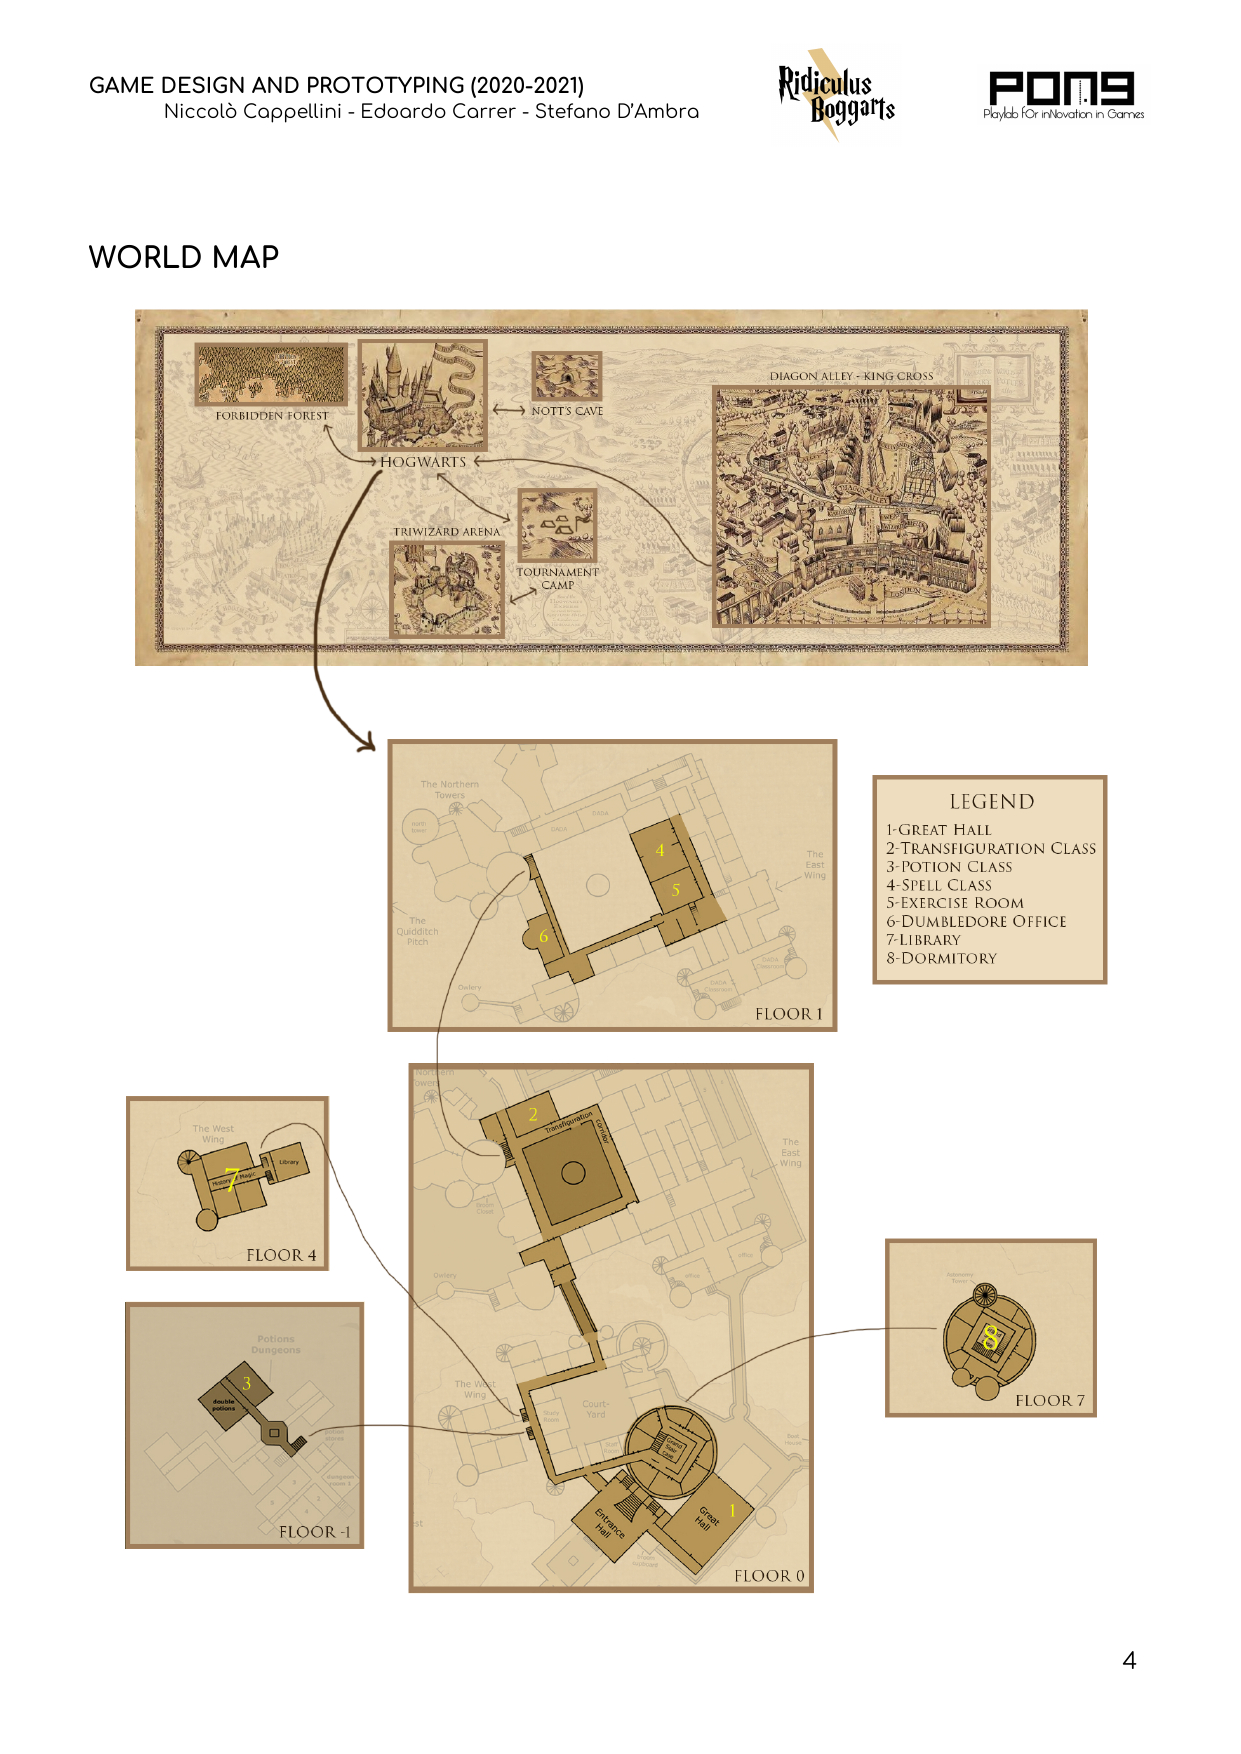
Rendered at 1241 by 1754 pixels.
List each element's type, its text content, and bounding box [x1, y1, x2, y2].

picture [88, 280, 1137, 1616]
subtitle WORLD MAP [88, 243, 1137, 275]
picture [771, 43, 903, 147]
picture [976, 64, 1151, 125]
